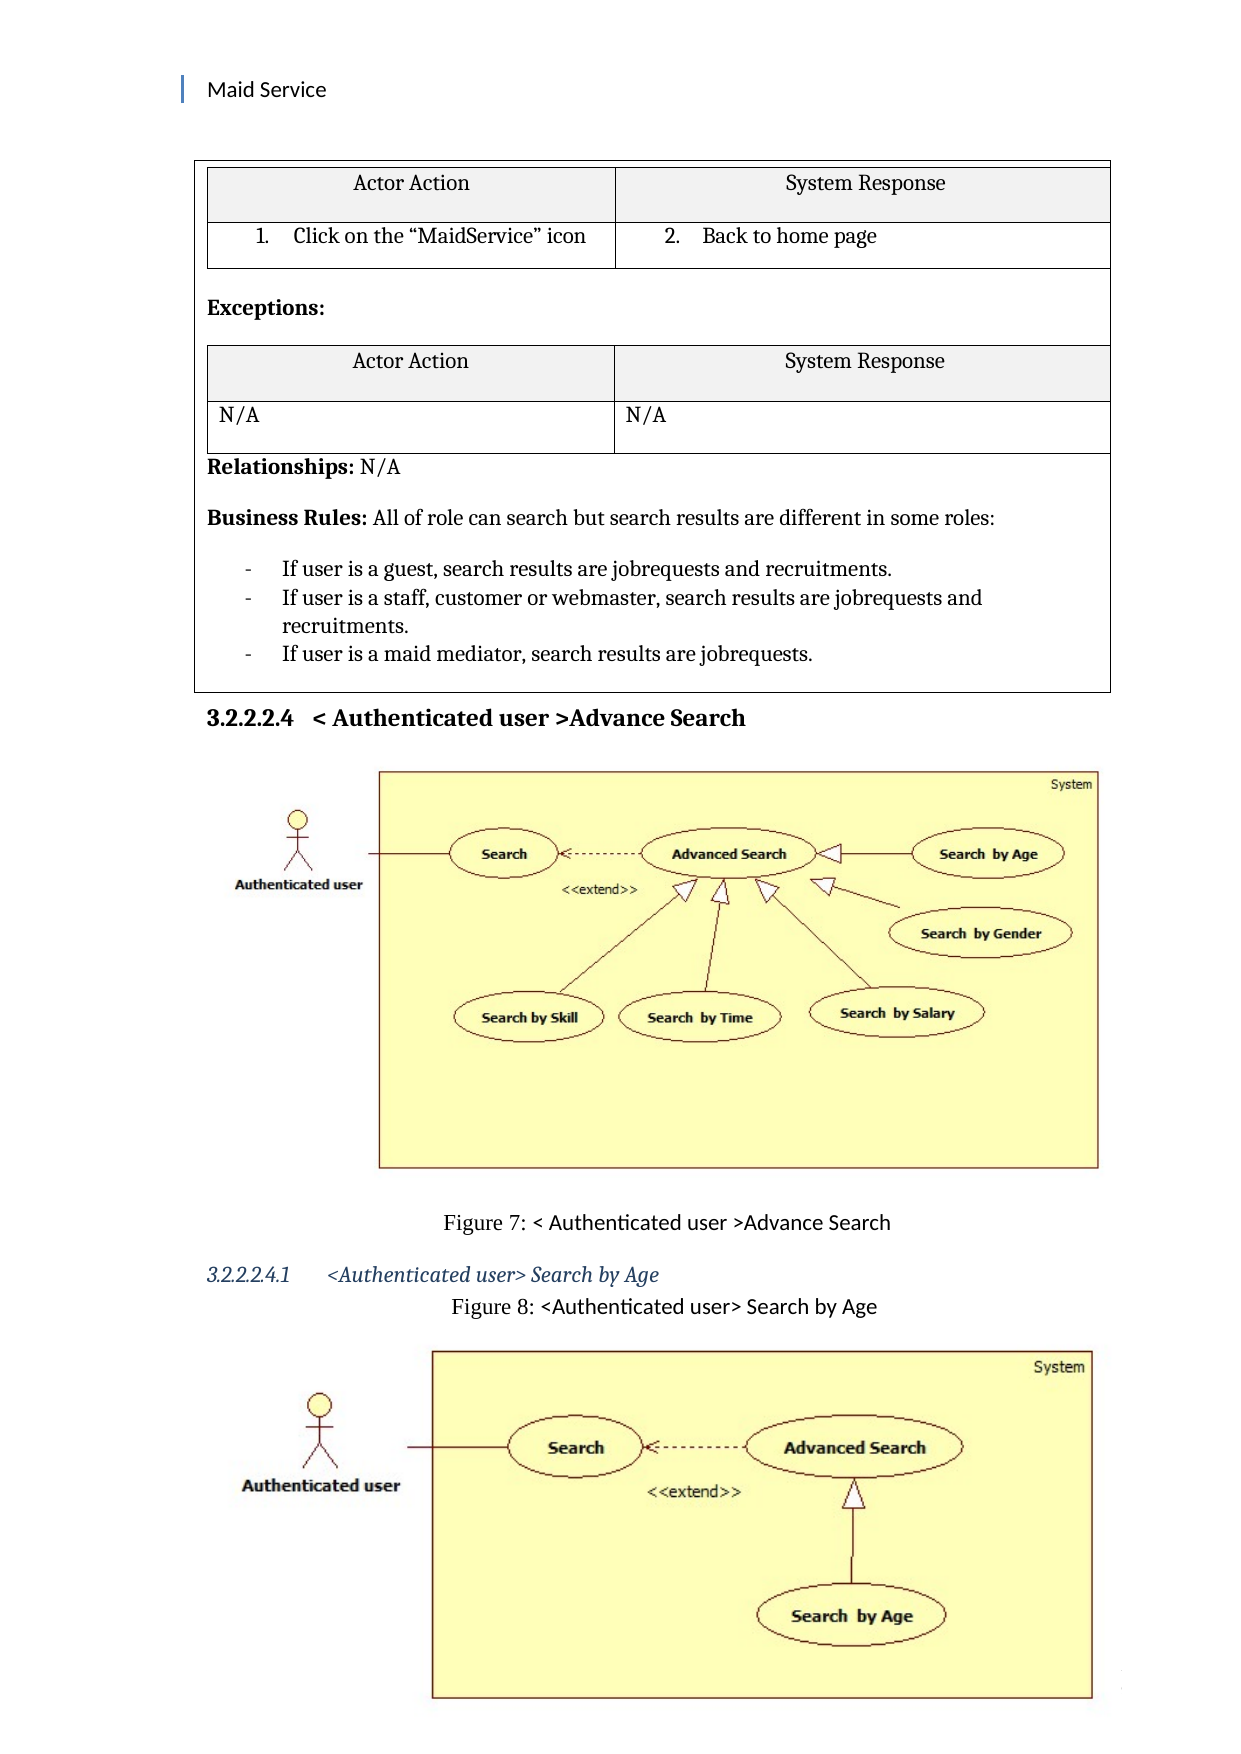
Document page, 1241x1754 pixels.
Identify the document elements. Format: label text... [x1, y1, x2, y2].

text Figure 7: < Authenticated user >Advance Search [207, 1192, 1122, 1237]
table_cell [195, 161, 1110, 692]
picture [206, 748, 1122, 1192]
text Figure 8: <Authenticated user> Search by Age [207, 1292, 1122, 1320]
subtitle < Authenticated user >Advance Search [207, 704, 1122, 732]
subtitle <Authenticated user> Search by Age [207, 1262, 1122, 1288]
picture [206, 1322, 1122, 1728]
